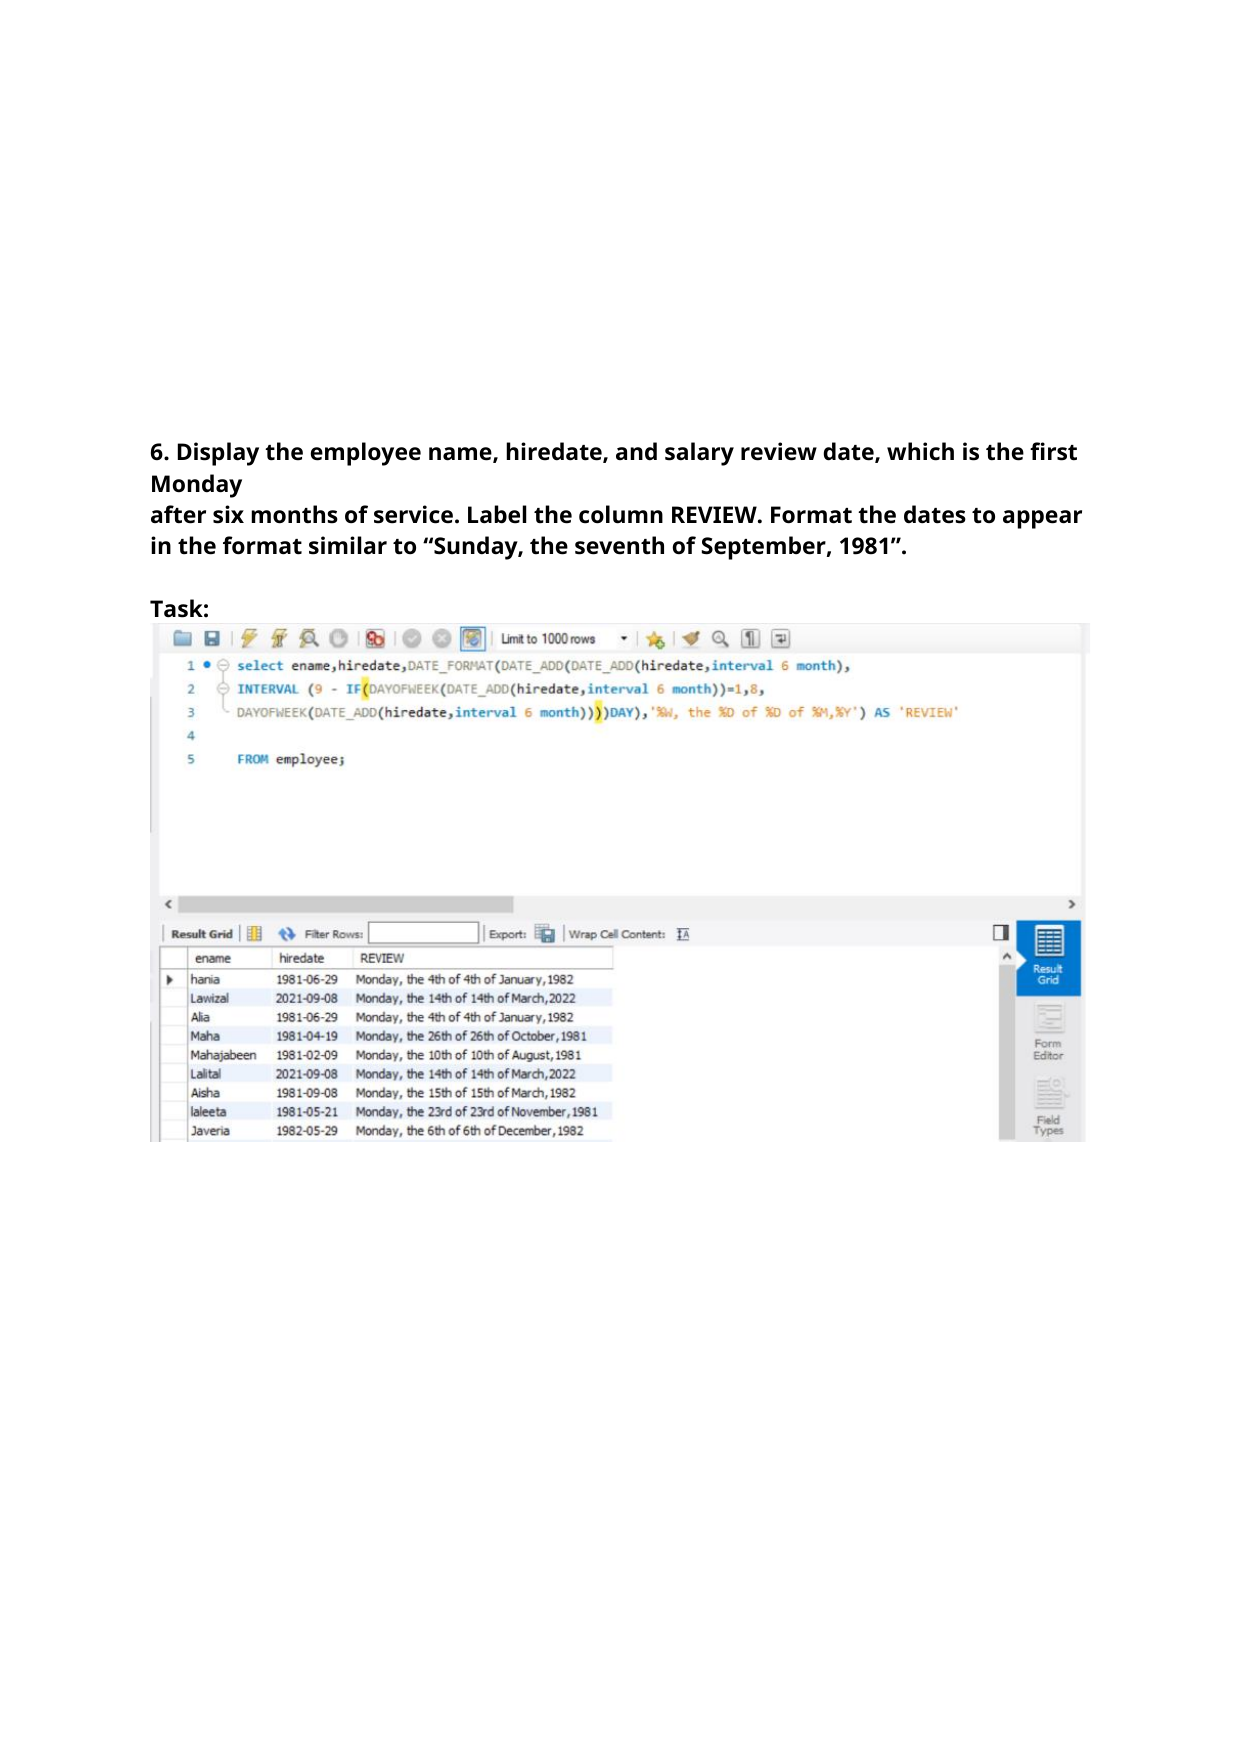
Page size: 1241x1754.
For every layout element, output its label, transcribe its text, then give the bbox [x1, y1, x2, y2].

picture [150, 623, 1091, 1142]
text after six months of service. Label the column REVIEW. Format the dates to appear in the format similar to “Sunday, the seventh of September, 1981”. [150, 499, 1090, 561]
text Task: [150, 592, 1090, 623]
text 6. Display the employee name, hiredate, and salary review date, which is the first Monday [150, 436, 1090, 499]
